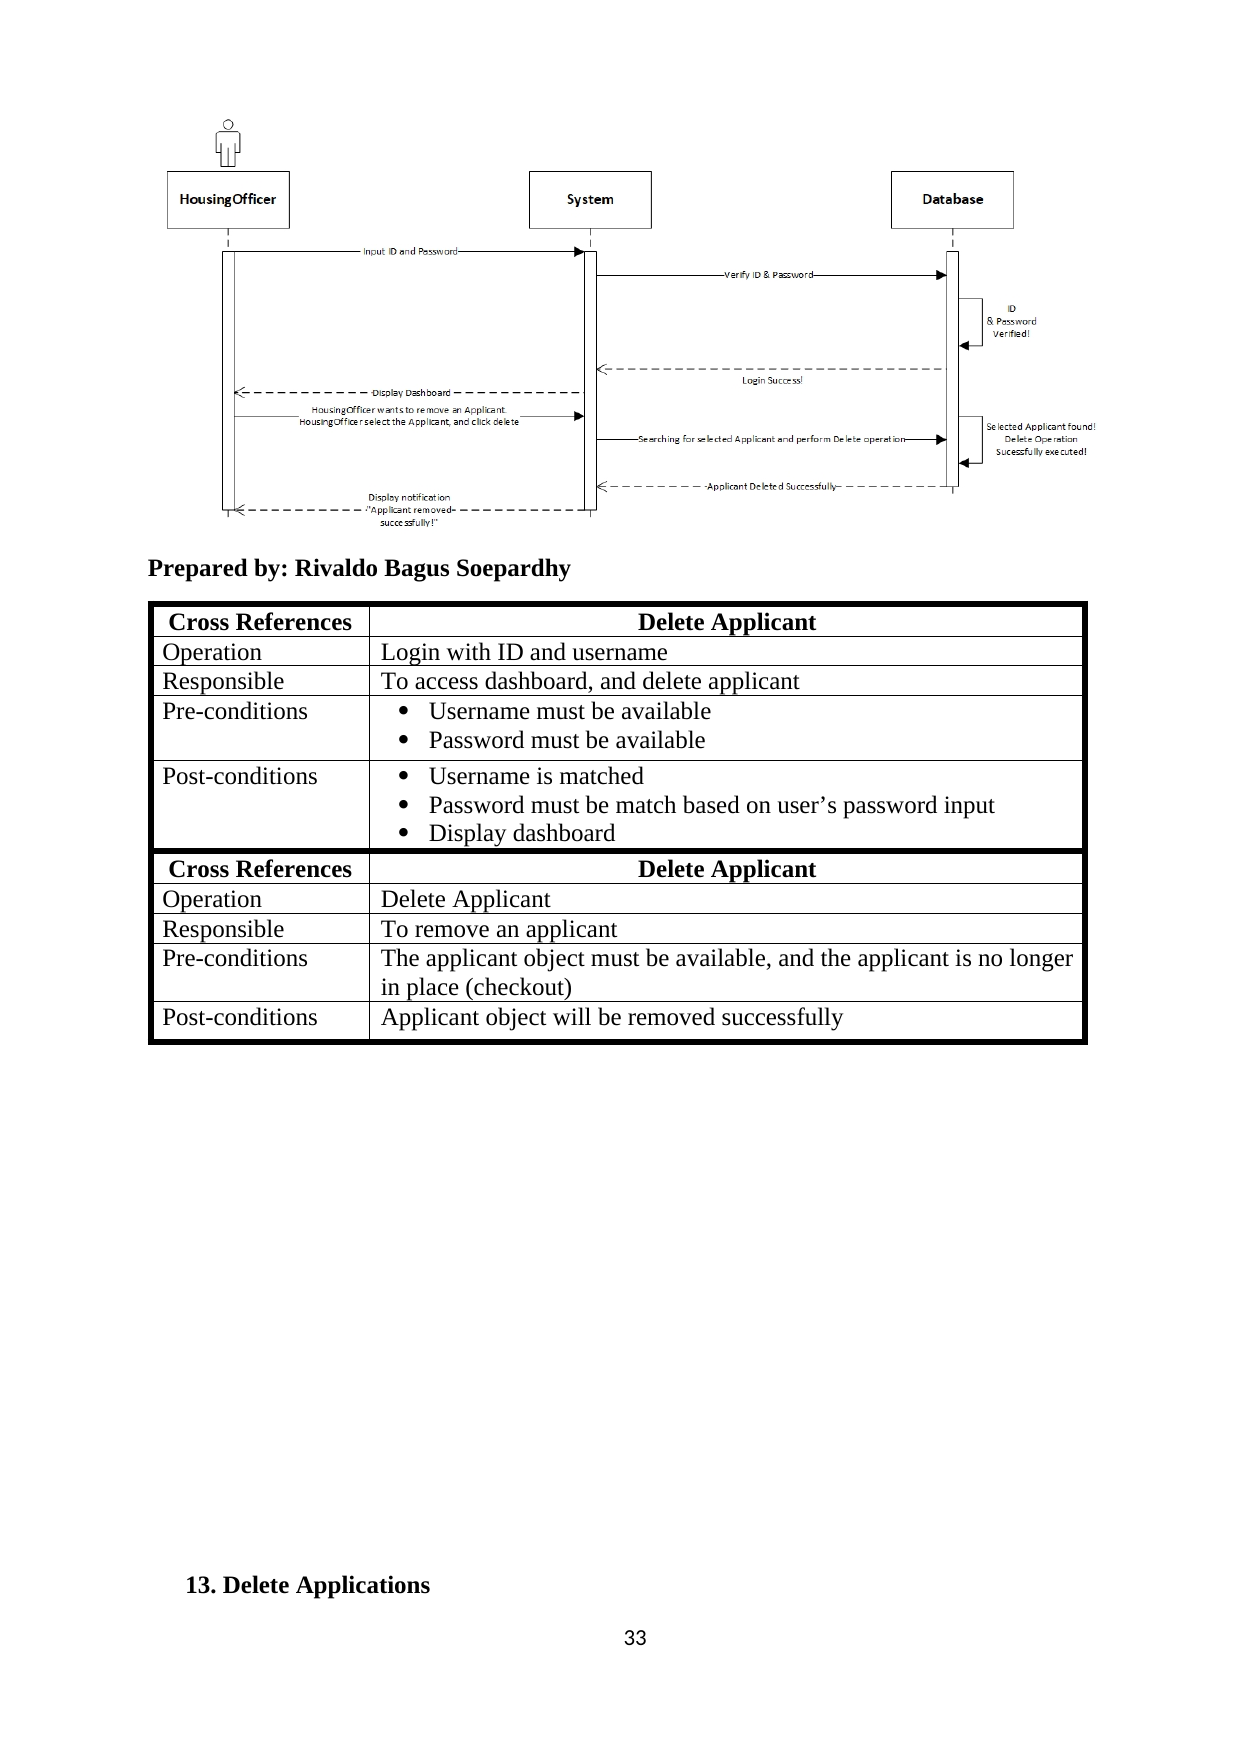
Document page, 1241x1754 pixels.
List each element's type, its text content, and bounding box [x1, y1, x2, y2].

table_cell Post-conditions [154, 1002, 369, 1039]
table_cell Delete Applicant [370, 854, 1082, 883]
table_cell To remove an applicant [370, 914, 1082, 942]
table_cell Responsible [154, 666, 369, 695]
table_cell Post-conditions [154, 761, 369, 848]
picture [164, 118, 1105, 534]
table_cell Cross References [154, 854, 369, 883]
table_cell Pre-conditions [154, 944, 369, 1001]
table_cell Operation [154, 637, 369, 665]
table_cell Login with ID and username [370, 637, 1082, 665]
table_cell The applicant object must be available, and the applicant is no longer in place (checkout) [370, 944, 1082, 1001]
list Delete Applications [185, 1570, 1122, 1599]
table_cell Operation [154, 884, 369, 913]
table_cell Responsible [154, 914, 369, 942]
table_cell Delete Applicant [370, 884, 1082, 913]
table_cell Username must be available Password must be available [370, 696, 1082, 760]
table_cell Pre-conditions [154, 696, 369, 760]
table_cell Applicant object will be removed successfully [370, 1002, 1082, 1039]
text Prepared by: Rivaldo Bagus Soepardhy [148, 553, 1122, 582]
table_cell To access dashboard, and delete applicant [370, 666, 1082, 695]
table_header Cross References [154, 607, 369, 636]
table_cell Username is matched Password must be match based on user’s password input Display dashboard [370, 761, 1082, 848]
table_header Delete Applicant [370, 607, 1082, 636]
